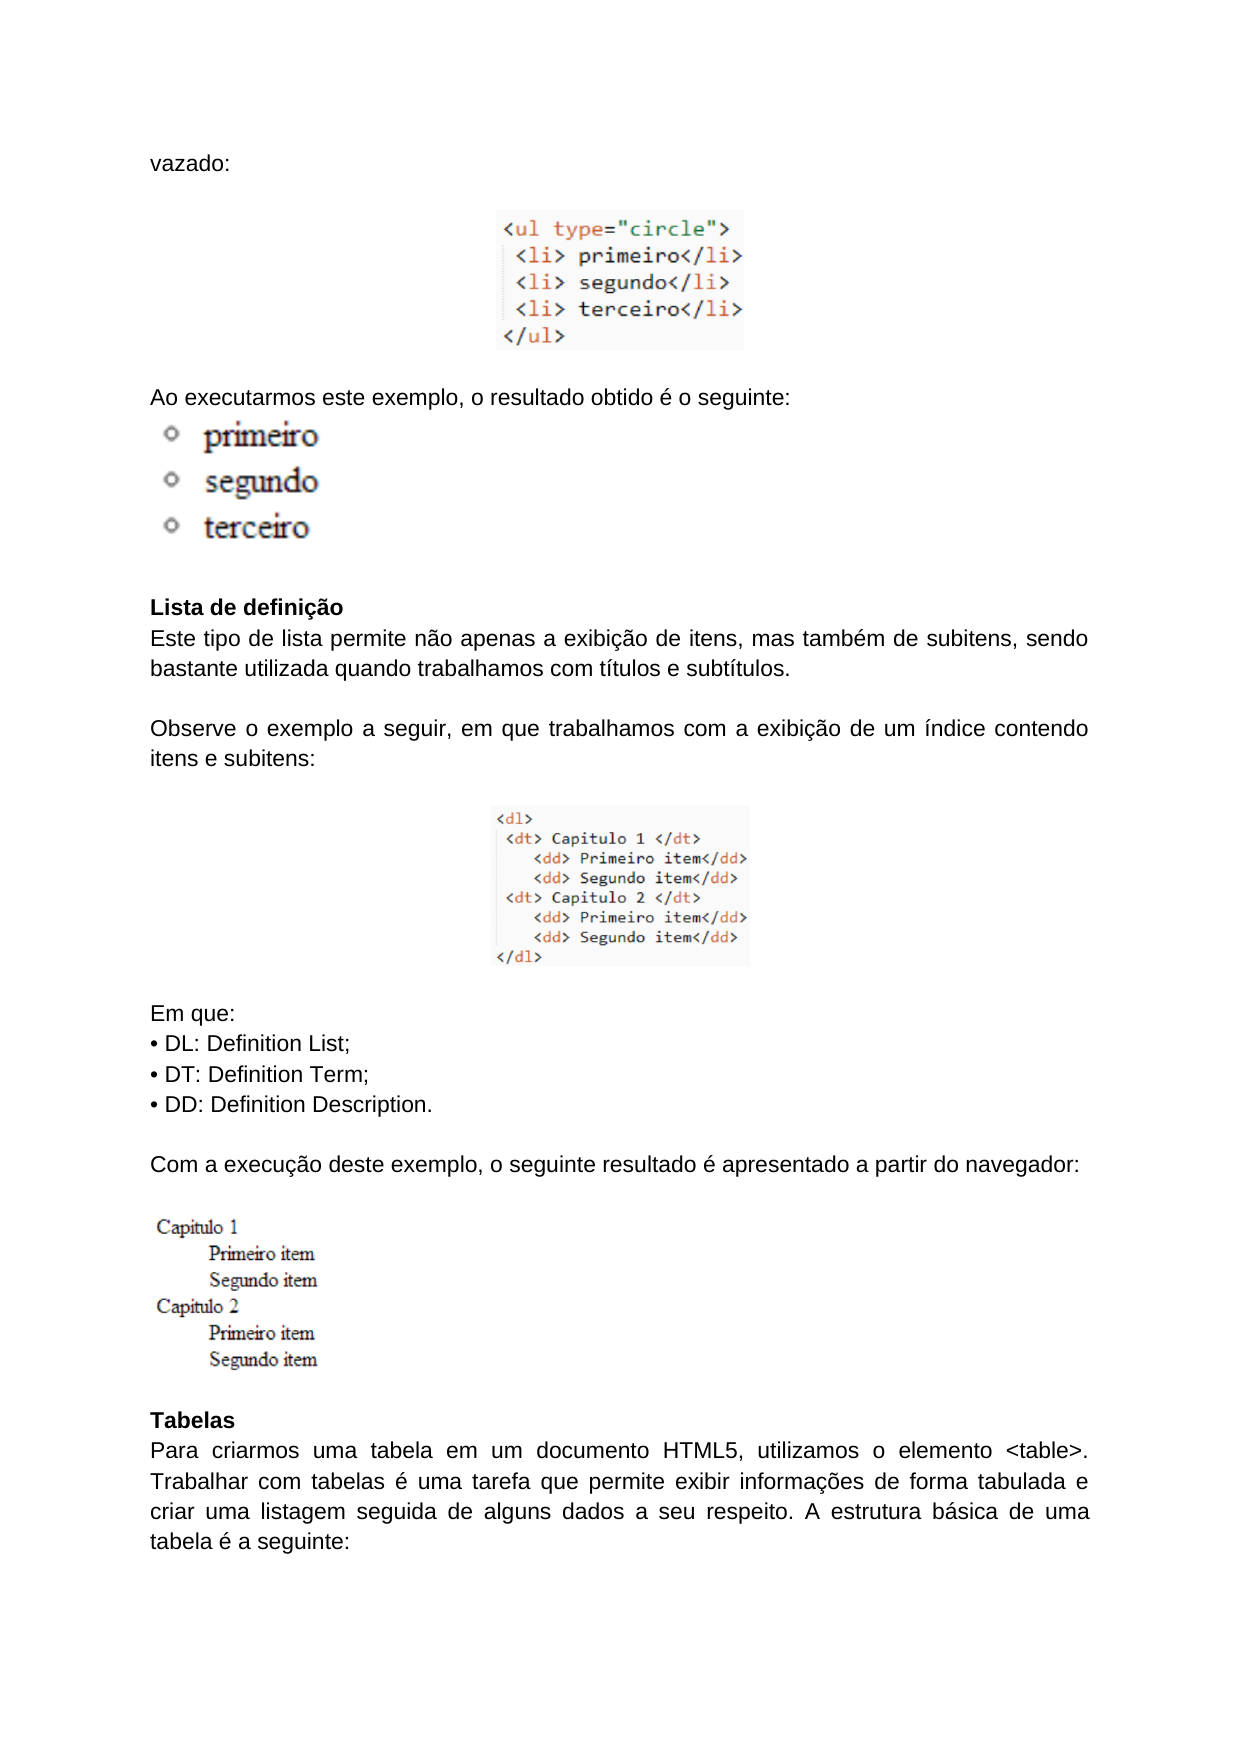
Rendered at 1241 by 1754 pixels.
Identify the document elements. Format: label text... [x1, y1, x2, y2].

text Tabelas [150, 1407, 1090, 1434]
picture [150, 413, 338, 561]
picture [496, 210, 744, 350]
text Ao executarmos este exemplo, o resultado obtido é o seguinte: [150, 383, 1090, 410]
text Observe o exemplo a seguir, em que trabalhamos com a exibição de um índice contendo itens e subitens: [150, 715, 1090, 772]
text Em que: [150, 1000, 1090, 1026]
text Para criarmos uma tabela em um documento HTML5, utilizamos o elemento <table>. Trabalhar com tabelas é uma tarefa que permite exibir informações de forma tabulada e criar uma listagem seguida de alguns dados a seu respeito. A estrutura básica de uma tabela é a seguinte: [150, 1437, 1090, 1554]
picture [490, 805, 750, 966]
text Com a execução deste exemplo, o seguinte resultado é apresentado a partir do navegador: [150, 1151, 1090, 1177]
picture [150, 1211, 324, 1374]
text • DL: Definition List; [150, 1030, 1090, 1057]
text Lista de definição [150, 594, 1090, 621]
text • DD: Definition Description. [150, 1091, 1090, 1117]
text vazado: [150, 150, 1090, 176]
text • DT: Definition Term; [150, 1061, 1090, 1087]
text Este tipo de lista permite não apenas a exibição de itens, mas também de subitens, sendo bastante utilizada quando trabalhamos com títulos e subtítulos. [150, 624, 1090, 681]
